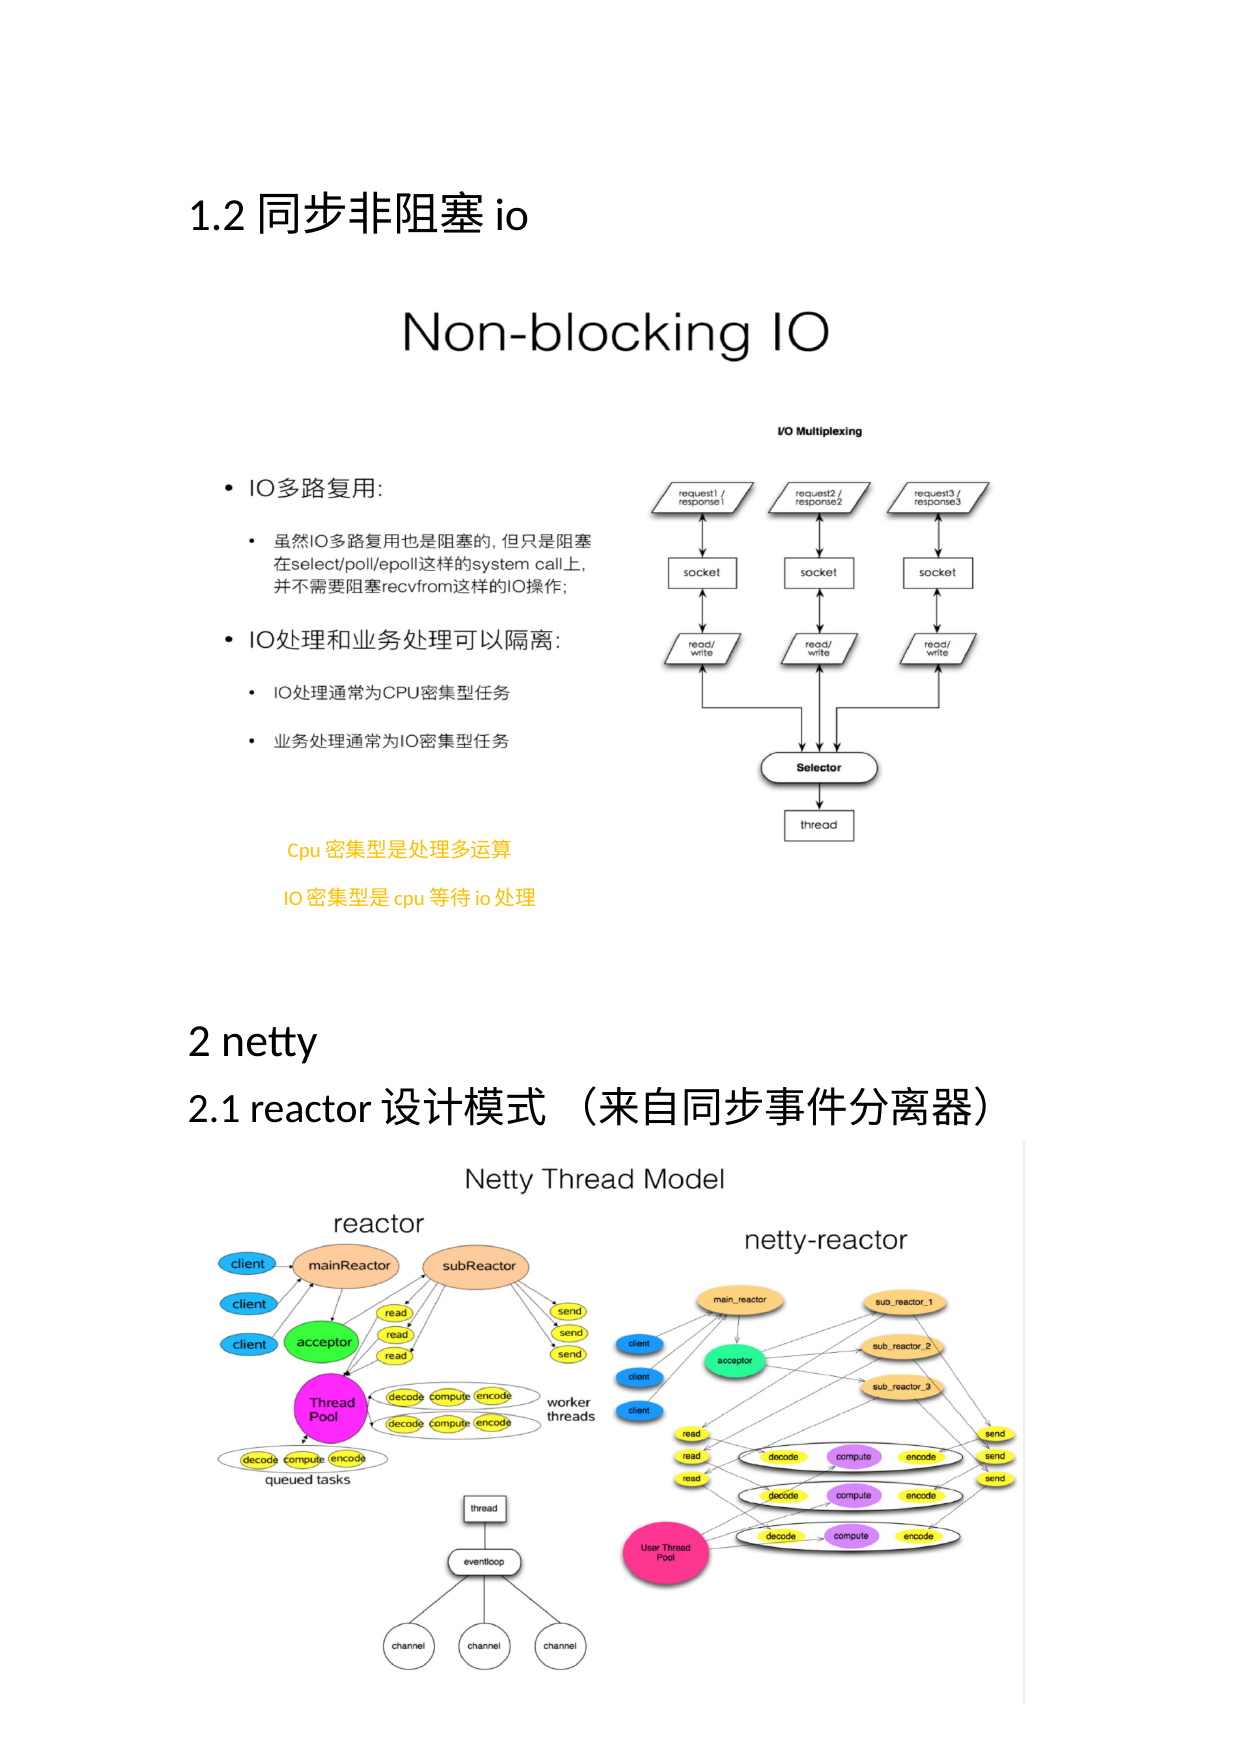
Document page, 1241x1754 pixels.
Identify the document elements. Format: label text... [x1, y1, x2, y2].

picture [187, 292, 1053, 868]
text 2 netty [187, 1007, 1053, 1072]
text 1.2 同步非阻塞io [187, 162, 1053, 259]
text 2.1 reactor设计模式 （来自同步事件分离器） [187, 1072, 1053, 1137]
picture [202, 1141, 1025, 1704]
